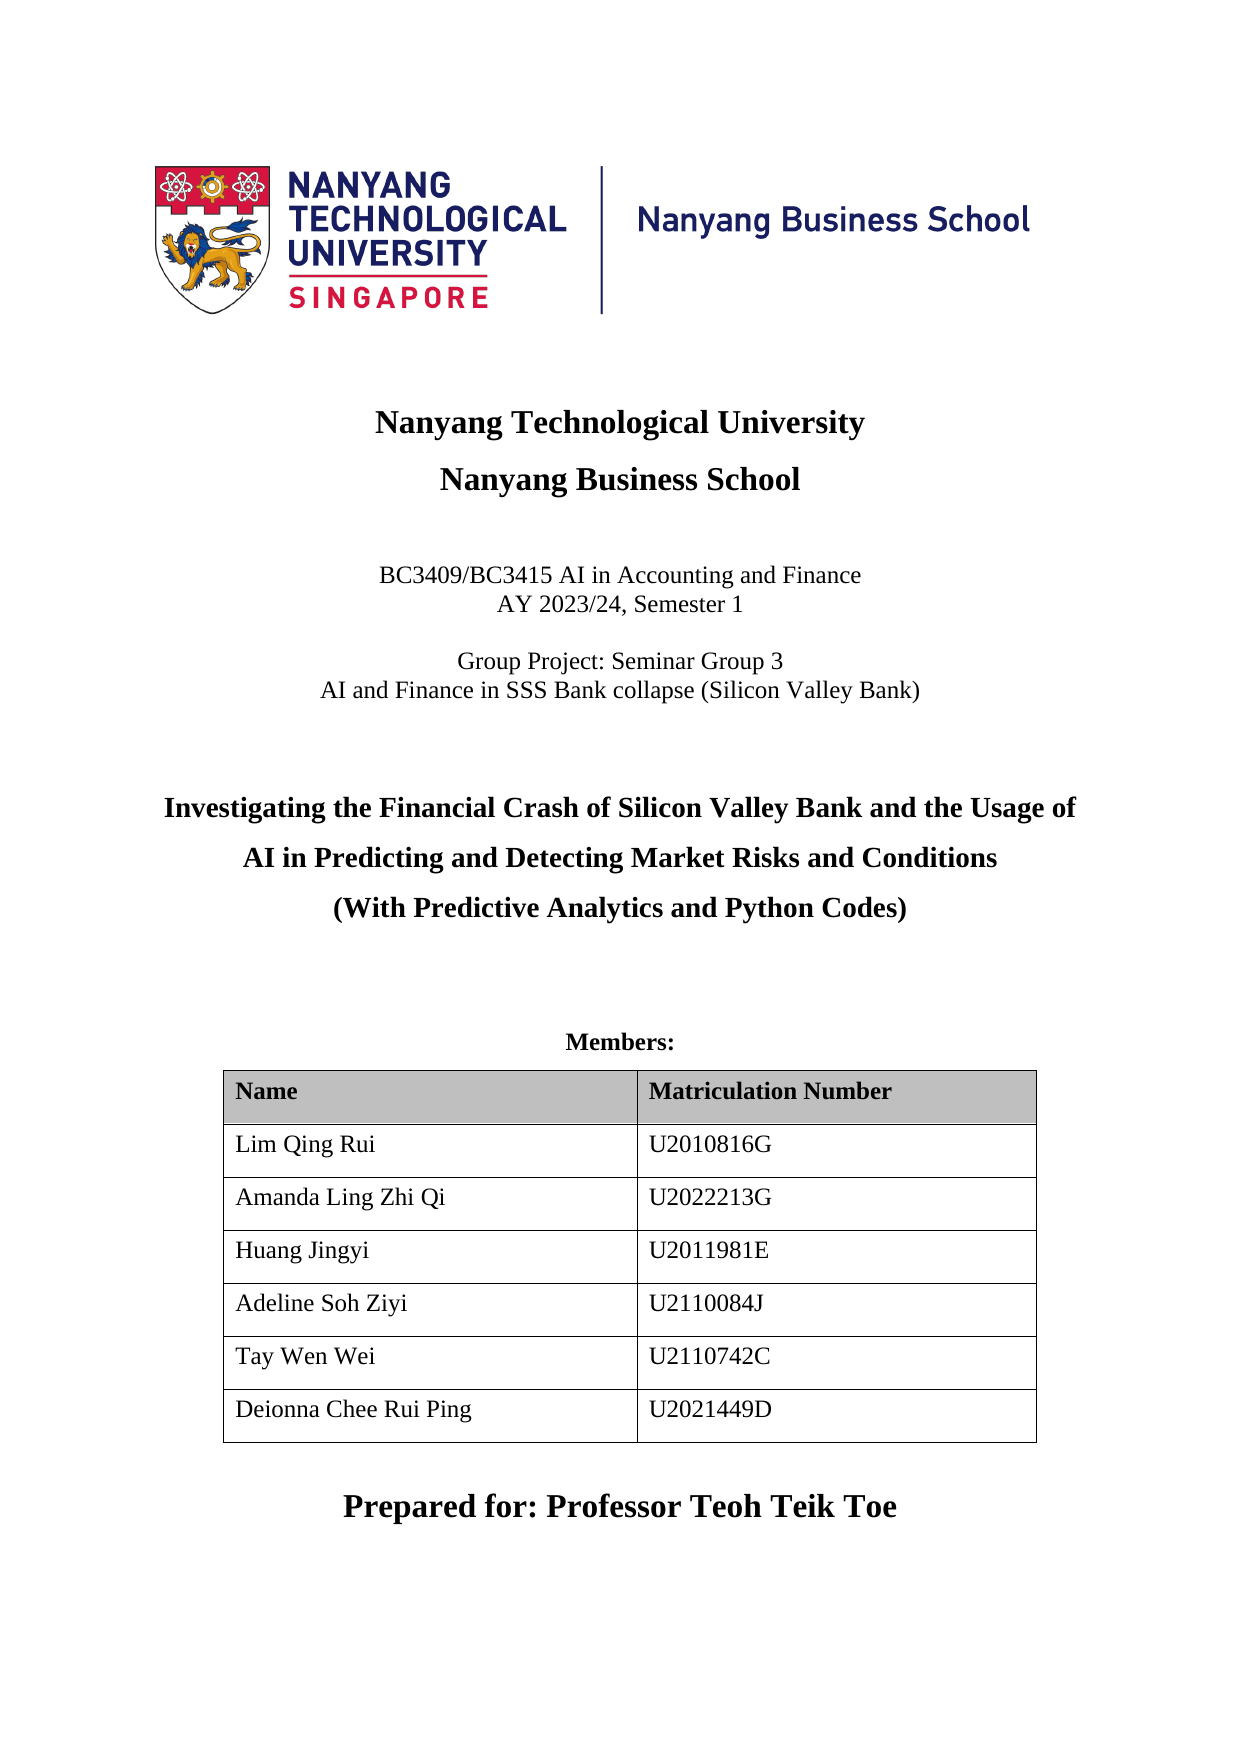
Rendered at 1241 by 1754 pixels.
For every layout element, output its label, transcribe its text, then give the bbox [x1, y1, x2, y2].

text Investigating the Financial Crash of Silicon Valley Bank and the Usage of AI in Predicting and Detecting Market Risks and Conditions [150, 790, 1090, 874]
text (With Predictive Analytics and Python Codes) [150, 891, 1090, 924]
table_cell U2021449D [638, 1390, 1036, 1442]
table_cell Lim Qing Rui [224, 1125, 637, 1177]
table_cell Huang Jingyi [224, 1231, 637, 1283]
table_cell U2011981E [638, 1231, 1036, 1283]
table_cell U2110742C [638, 1337, 1036, 1389]
table_cell Tay Wen Wei [224, 1337, 637, 1389]
text Prepared for: Professor Teoh Teik Toe [150, 1486, 1090, 1525]
table_cell Adeline Soh Ziyi [224, 1284, 637, 1336]
table_cell Deionna Chee Rui Ping [224, 1390, 637, 1442]
table_cell Amanda Ling Zhi Qi [224, 1178, 637, 1230]
text Members: [150, 1027, 1090, 1056]
table_cell U2022213G [638, 1178, 1036, 1230]
text AI and Finance in SSS Bank collapse (Silicon Valley Bank) [150, 675, 1090, 704]
text Group Project: Seminar Group 3 [150, 646, 1090, 675]
table_header Matriculation Number [638, 1071, 1036, 1123]
table_header Name [224, 1071, 637, 1123]
text BC3409/BC3415 AI in Accounting and Finance AY 2023/24, Semester 1 [150, 560, 1090, 617]
table_cell U2010816G [638, 1125, 1036, 1177]
table_cell U2110084J [638, 1284, 1036, 1336]
picture [150, 150, 1033, 331]
text Nanyang Technological University Nanyang Business School [150, 402, 1090, 498]
